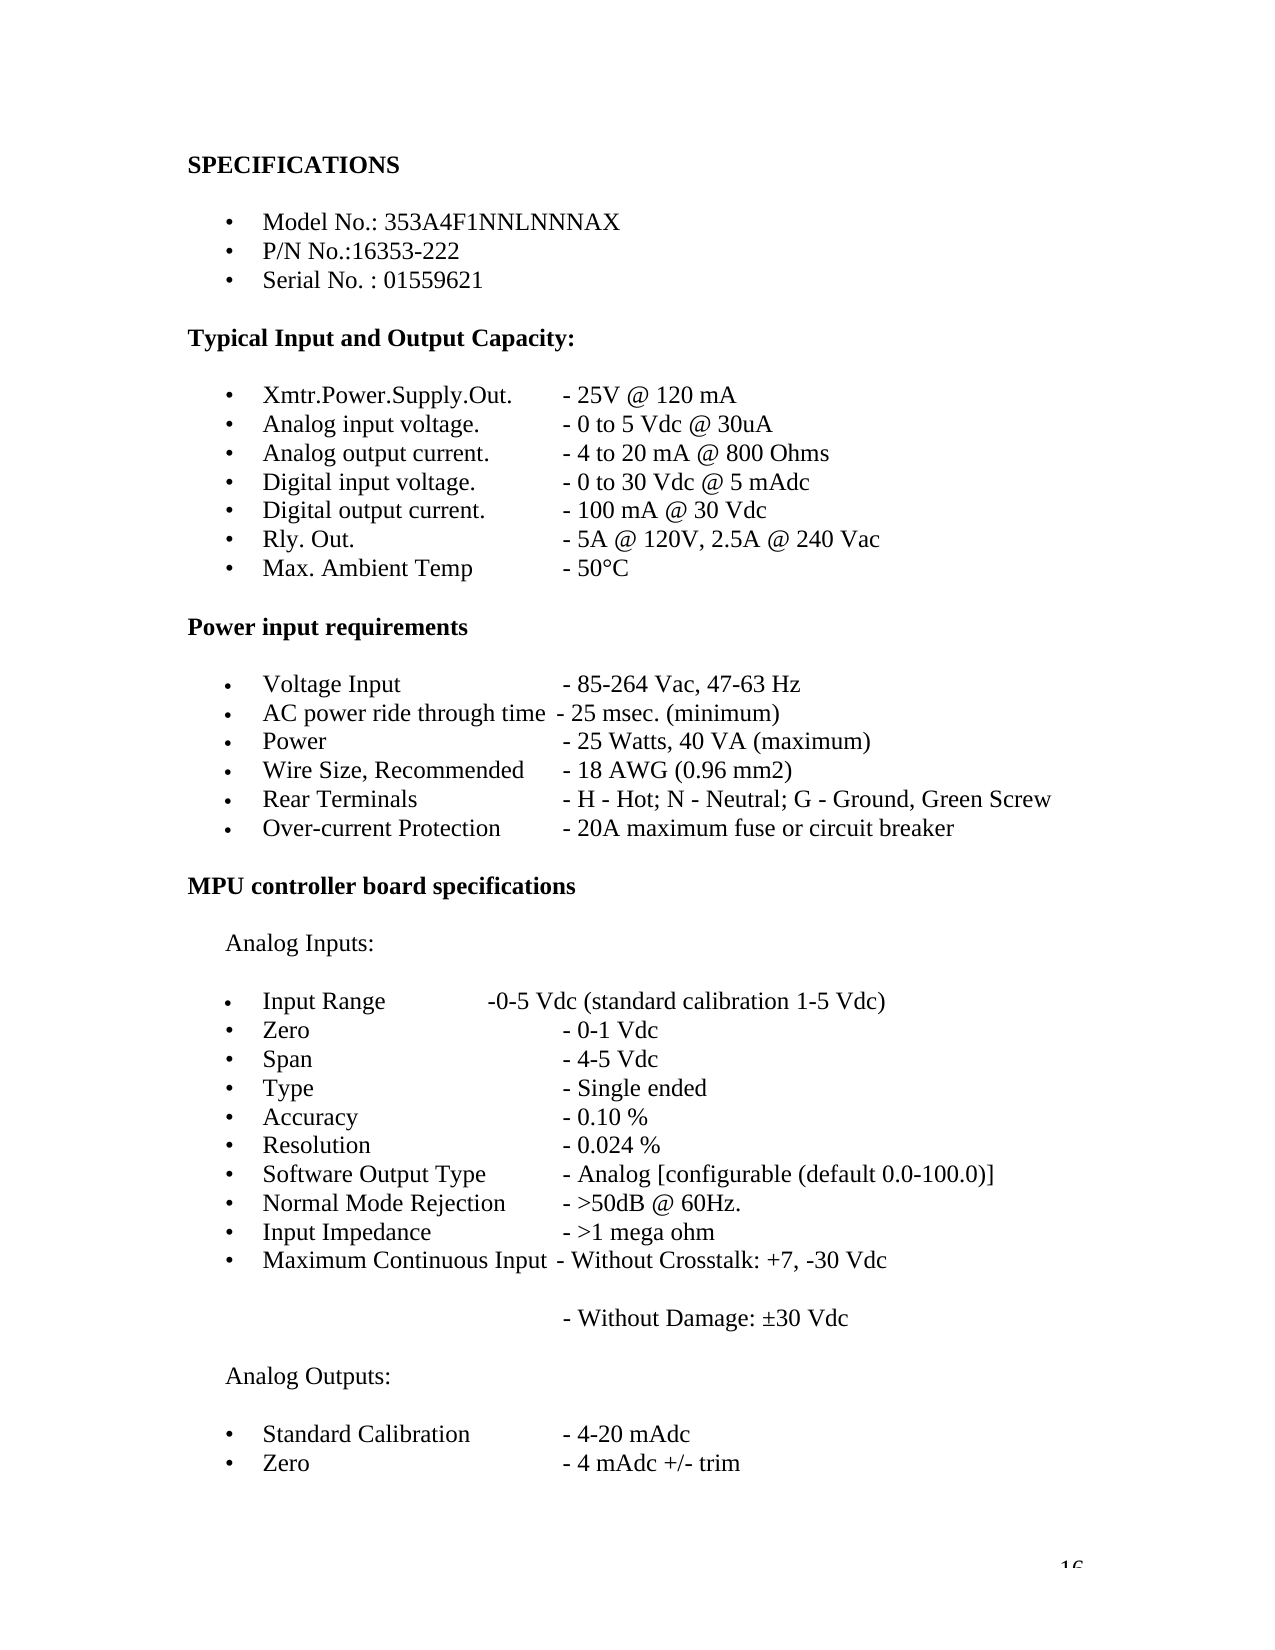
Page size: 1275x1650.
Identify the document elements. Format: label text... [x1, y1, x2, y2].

list Type - Single ended [225, 1073, 1269, 1102]
list Voltage Input - 85-264 Vac, 47-63 Hz [225, 669, 1269, 698]
text Analog Outputs: [225, 1361, 1269, 1390]
list Serial No. : 01559621 [225, 265, 1269, 293]
subtitle Power input requirements [187, 612, 1269, 640]
subtitle MPU controller board specifications [187, 871, 1269, 900]
list Input Impedance - >1 mega ohm [225, 1217, 1269, 1245]
text Analog Inputs: [225, 928, 1269, 957]
list Standard Calibration - 4-20 mAdc [225, 1419, 1269, 1448]
list Normal Mode Rejection - >50dB @ 60Hz. [225, 1188, 1269, 1217]
subtitle SPECIFICATIONS [187, 150, 1269, 178]
list Wire Size, Recommended - 18 AWG (0.96 mm2) [225, 755, 1269, 784]
list Span - 4-5 Vdc [225, 1044, 1269, 1073]
text - Without Damage: ±30 Vdc [187, 1303, 1224, 1332]
list Digital input voltage. - 0 to 30 Vdc @ 5 mAdc [225, 467, 1269, 496]
list Rly. Out. - 5A @ 120V, 2.5A @ 240 Vac [225, 524, 1269, 553]
list Over-current Protection - 20A maximum fuse or circuit breaker [225, 813, 1269, 841]
list Zero - 0-1 Vdc [225, 1015, 1269, 1044]
list Input Range -0-5 Vdc (standard calibration 1-5 Vdc) [225, 986, 1269, 1015]
list Digital output current. - 100 mA @ 30 Vdc [225, 496, 1269, 524]
list Software Output Type - Analog [configurable (default 0.0-100.0)] [225, 1159, 1269, 1188]
list Model No.: 353A4F1NNLNNNAX [225, 207, 1269, 236]
list Analog output current. - 4 to 20 mA @ 800 Ohms [225, 438, 1269, 467]
list Resolution - 0.024 % [225, 1130, 1269, 1159]
list Zero - 4 mAdc +/- trim [225, 1448, 1269, 1477]
subtitle Typical Input and Output Capacity: [187, 323, 1269, 352]
list Rear Terminals - H - Hot; N - Neutral; G - Ground, Green Screw [225, 784, 1269, 813]
list Maximum Continuous Input - Without Crosstalk: +7, -30 Vdc [225, 1245, 1269, 1274]
list P/N No.:16353-222 [225, 236, 1269, 265]
list Xmtr.Power.Supply.Out. - 25V @ 120 mA [225, 381, 1269, 409]
list Max. Ambient Temp - 50°C [225, 553, 1269, 582]
list Power - 25 Watts, 40 VA (maximum) [225, 726, 1269, 755]
list AC power ride through time - 25 msec. (minimum) [225, 698, 1269, 726]
list Accuracy - 0.10 % [225, 1102, 1269, 1130]
list Analog input voltage. - 0 to 5 Vdc @ 30uA [225, 409, 1269, 438]
